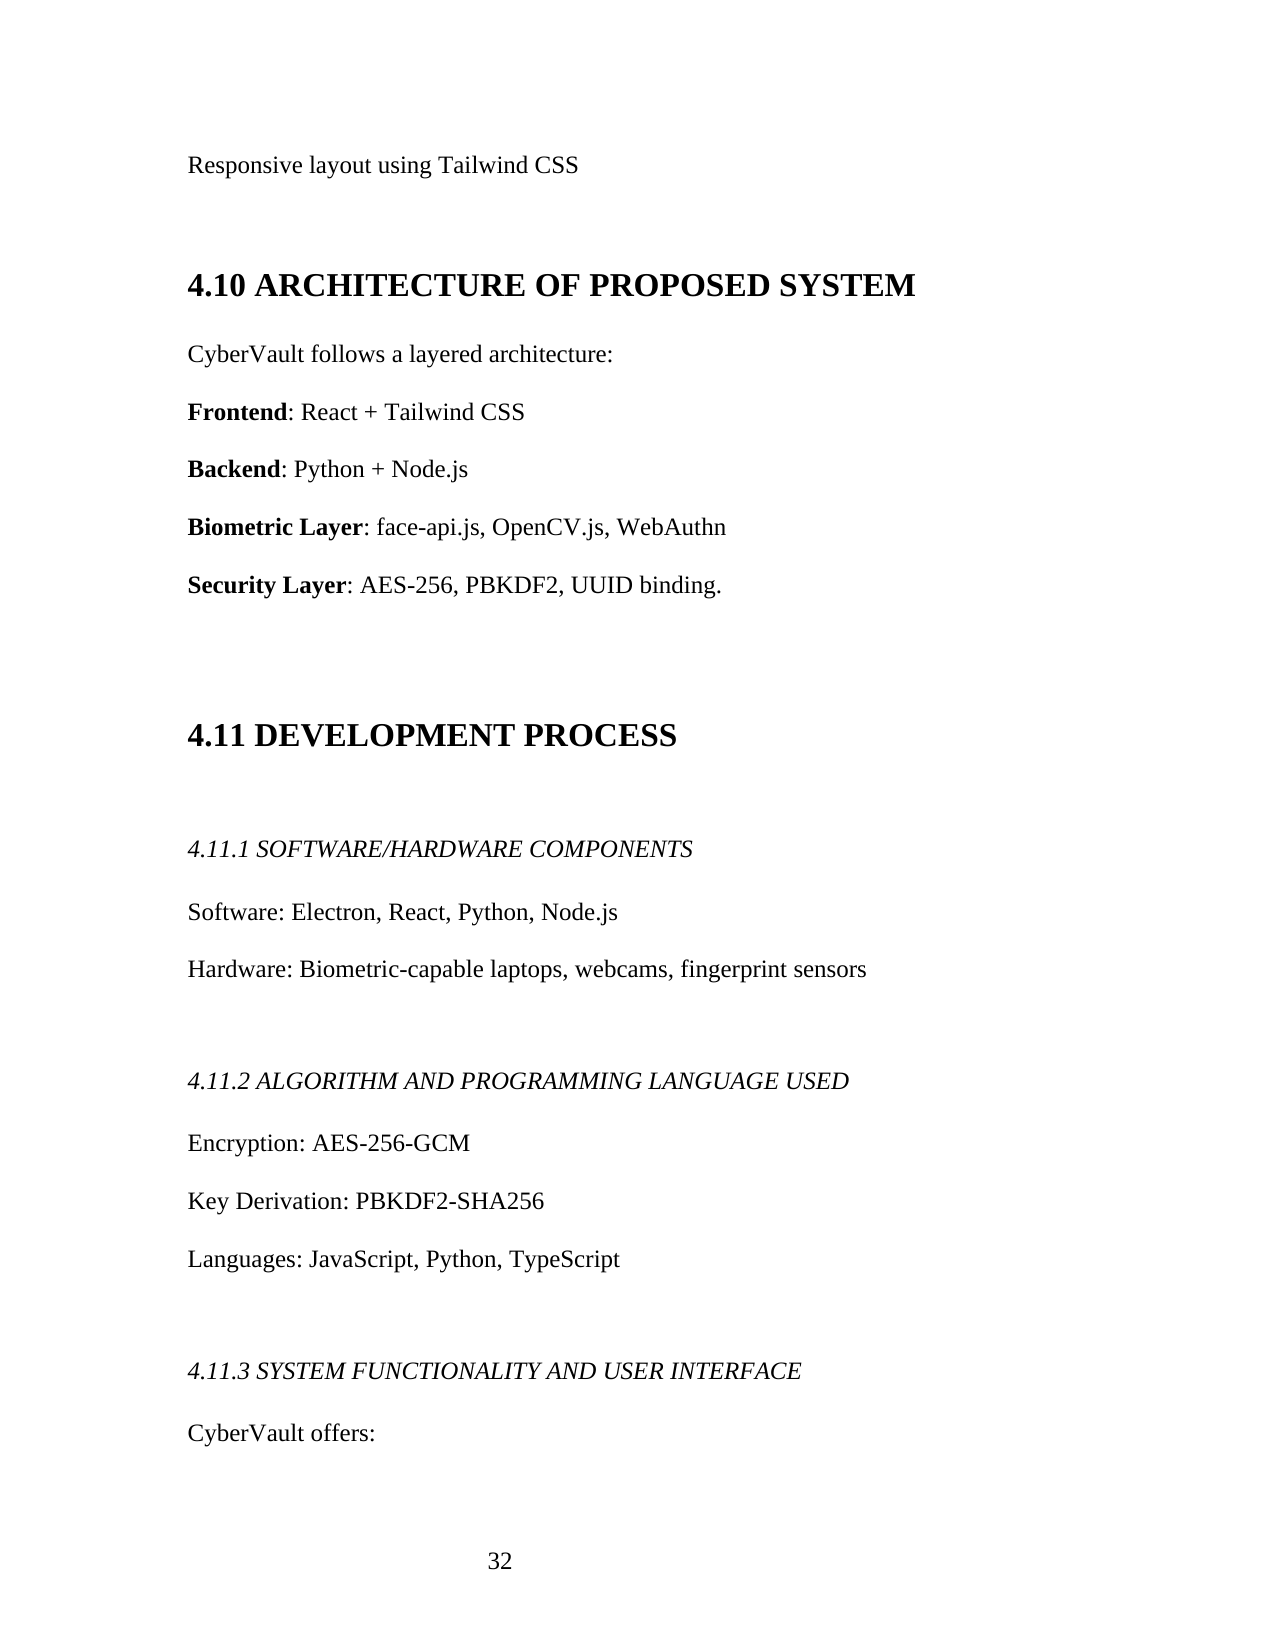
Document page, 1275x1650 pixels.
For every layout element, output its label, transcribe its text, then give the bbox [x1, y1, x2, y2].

text Security Layer: AES-256, PBKDF2, UUID binding. [187, 570, 1087, 628]
subtitle 4.10 ARCHITECTURE OF PROPOSED SYSTEM [187, 265, 1087, 304]
subtitle 4.11.2 ALGORITHM AND PROGRAMMING LANGUAGE USED [187, 1066, 1087, 1095]
text Software: Electron, React, Python, Node.js [187, 897, 1087, 925]
text Hardware: Biometric-capable laptops, webcams, fingerprint sensors [187, 954, 1087, 983]
text CyberVault offers: [187, 1418, 1087, 1447]
text Biometric Layer: face-api.js, OpenCV.js, WebAuthn [187, 512, 1087, 541]
text Frontend: React + Tailwind CSS [187, 397, 1087, 425]
subtitle 4.11.1 SOFTWARE/HARDWARE COMPONENTS [187, 834, 1087, 863]
text Languages: JavaScript, Python, TypeScript [187, 1244, 1087, 1273]
text Key Derivation: PBKDF2-SHA256 [187, 1186, 1087, 1215]
subtitle 4.11 DEVELOPMENT PROCESS [187, 716, 1087, 754]
text Encryption: AES-256-GCM [187, 1128, 1087, 1157]
text CyberVault follows a layered architecture: [187, 339, 1087, 367]
text Backend: Python + Node.js [187, 454, 1087, 483]
text Responsive layout using Tailwind CSS [187, 150, 1087, 236]
subtitle 4.11.3 SYSTEM FUNCTIONALITY AND USER INTERFACE [187, 1356, 1087, 1385]
